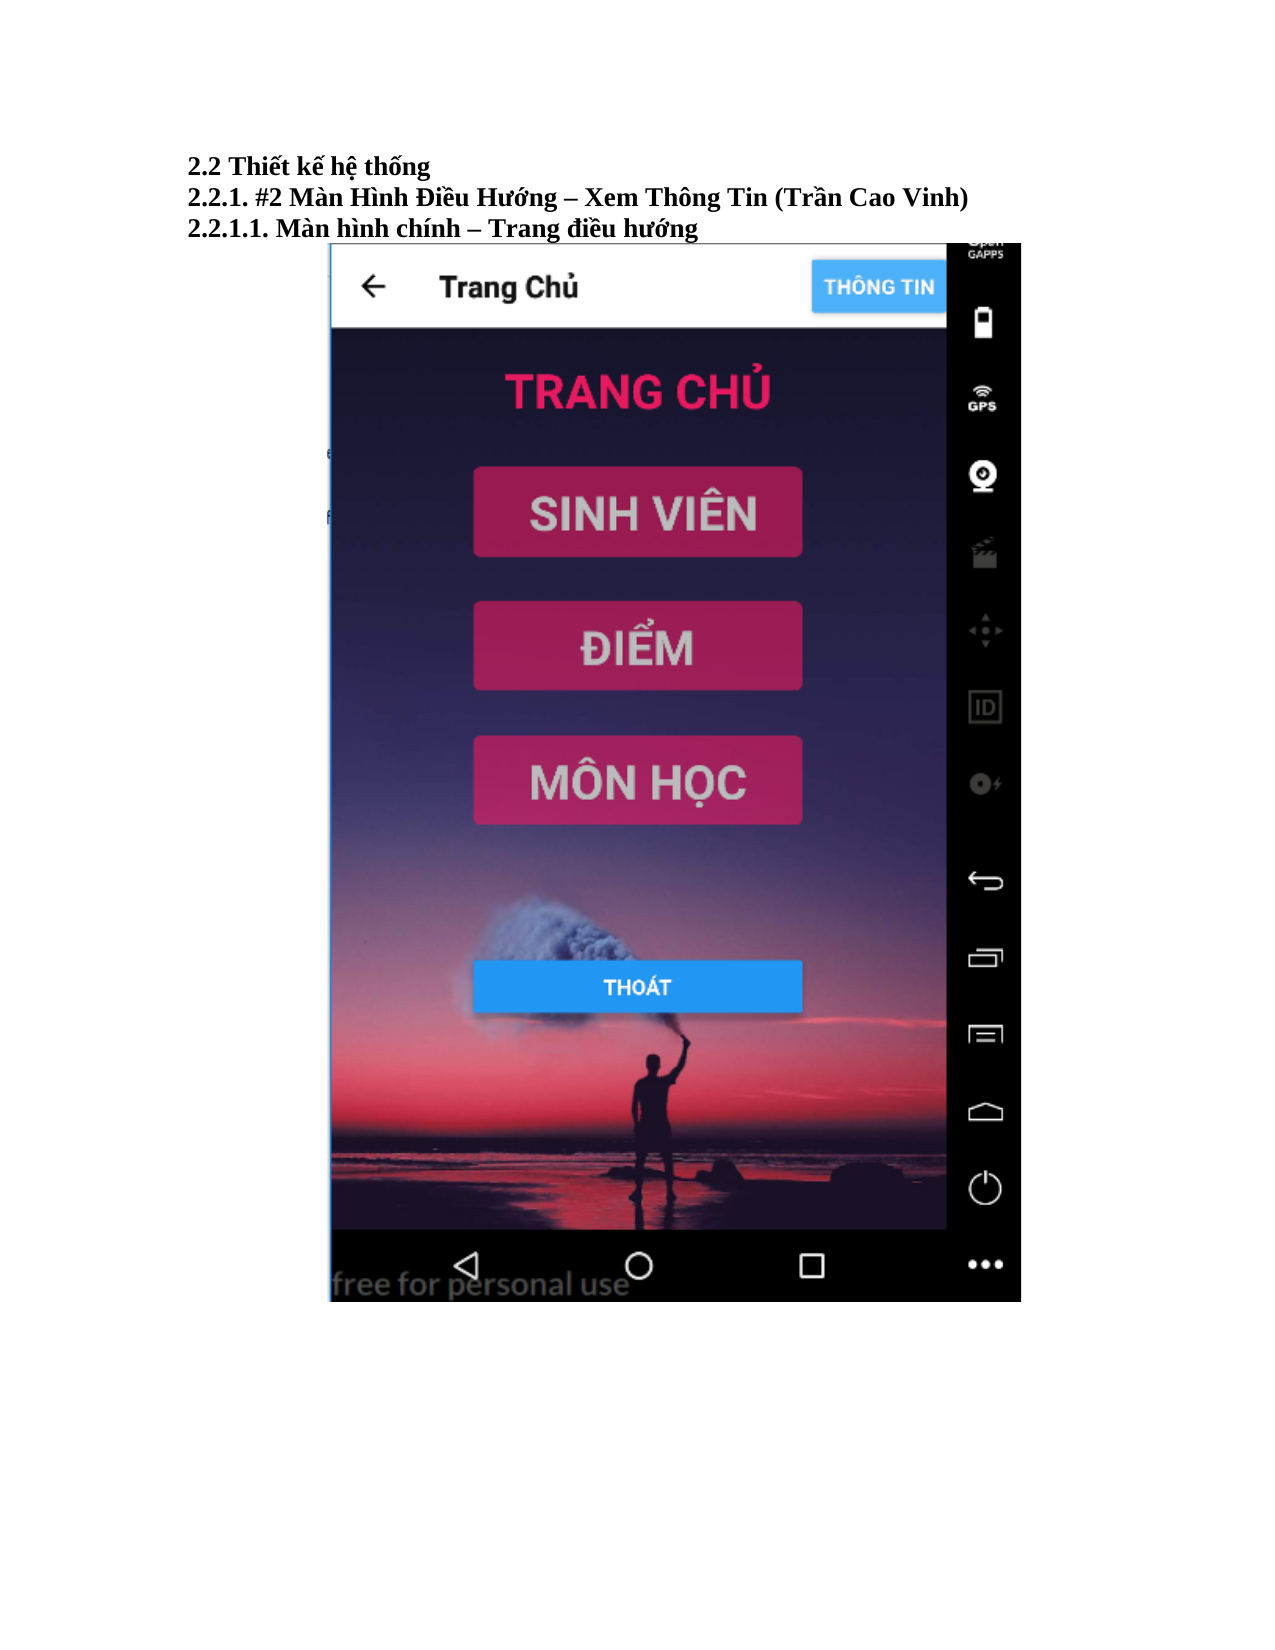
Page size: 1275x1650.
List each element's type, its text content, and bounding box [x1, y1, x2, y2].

subtitle 2.2.1. #2 Màn Hình Điều Hướng – Xem Thông Tin (Trần Cao Vinh) [187, 181, 1152, 212]
picture [327, 243, 1022, 1302]
subtitle 2.2 Thiết kế hệ thống [187, 150, 1152, 181]
subtitle 2.2.1.1. Màn hình chính – Trang điều hướng [187, 212, 1152, 243]
